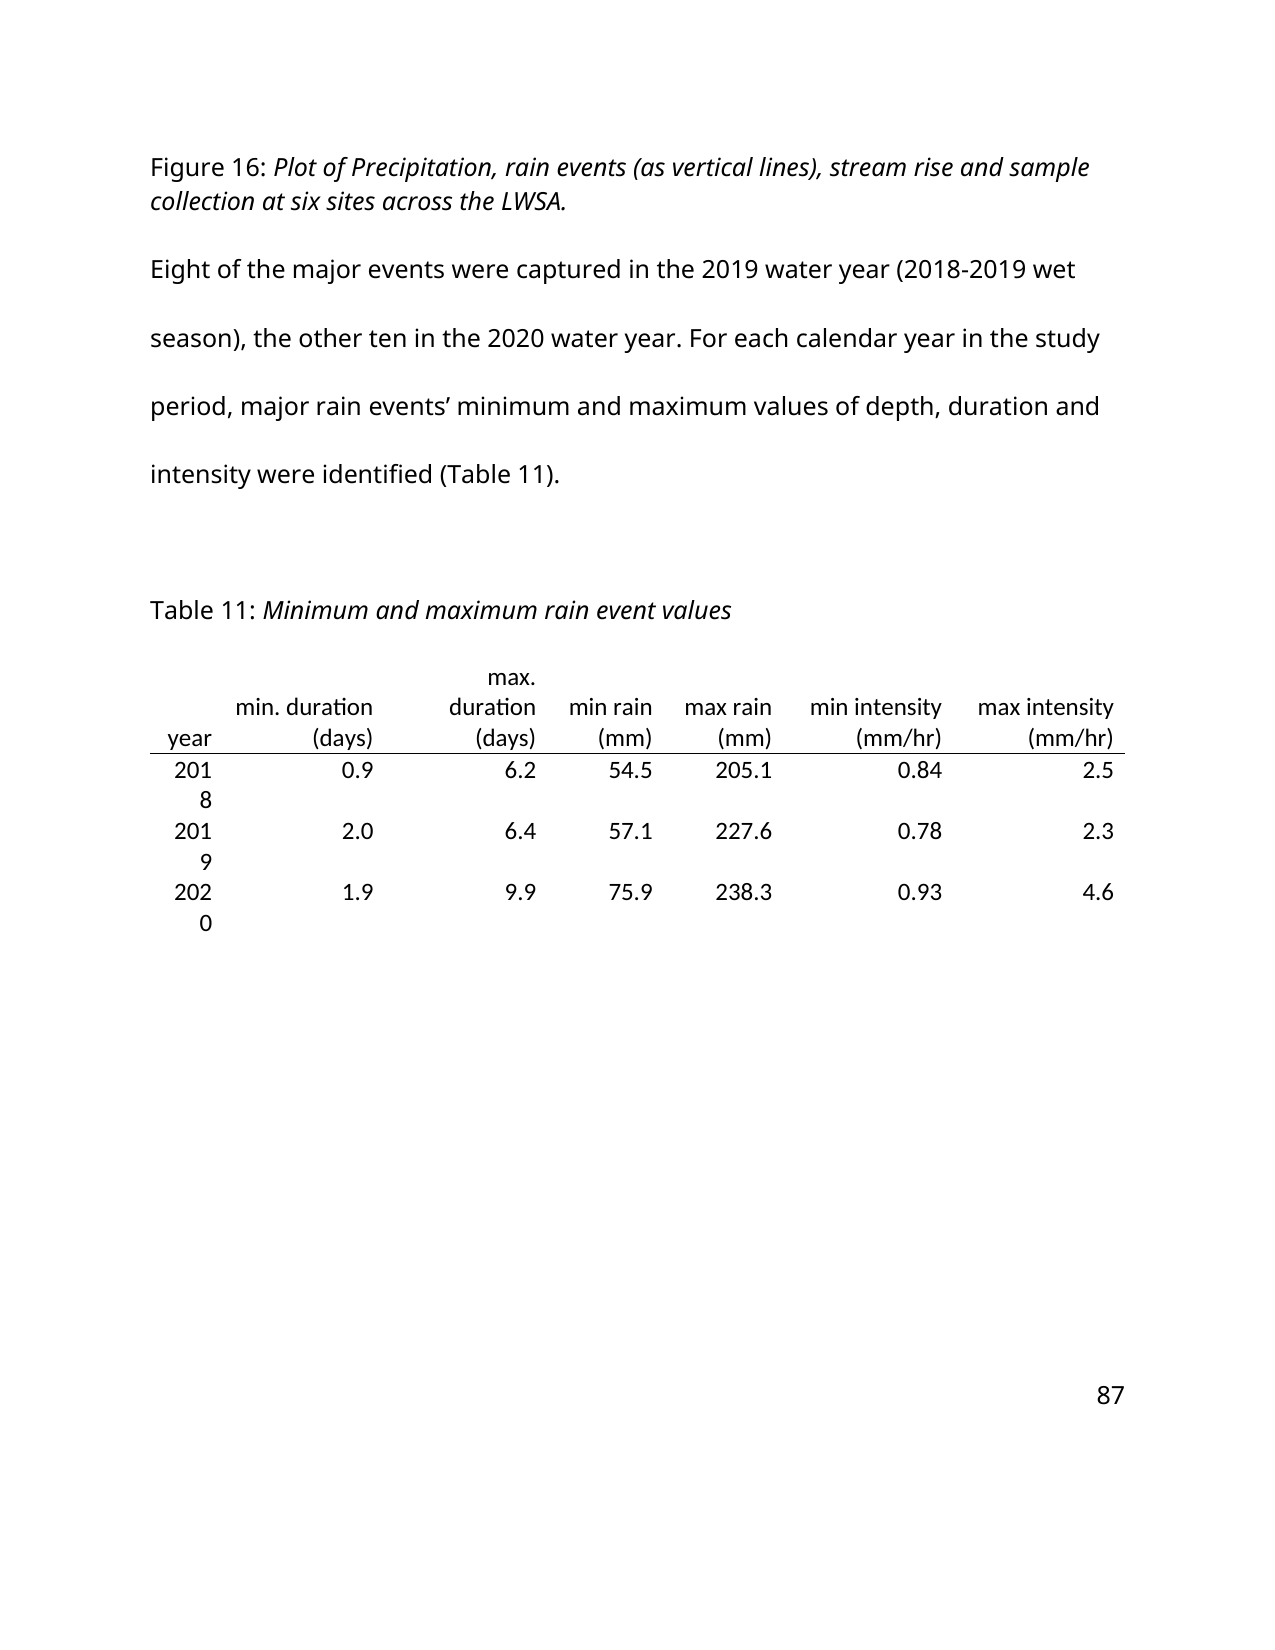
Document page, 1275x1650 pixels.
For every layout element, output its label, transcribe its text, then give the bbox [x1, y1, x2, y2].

table_header max intensity (mm/hr) [953, 661, 1125, 752]
table_cell 75.9 [547, 876, 664, 937]
table_cell 9.9 [384, 876, 547, 937]
table_cell 205.1 [664, 754, 783, 815]
table_cell 0.9 [223, 754, 384, 815]
table_cell 54.5 [547, 754, 664, 815]
table_cell 2020 [150, 876, 223, 937]
table_cell 0.93 [783, 876, 953, 937]
table_cell 6.4 [384, 815, 547, 876]
table_header year [150, 661, 223, 752]
table_cell 2.0 [223, 815, 384, 876]
table_cell 0.84 [783, 754, 953, 815]
table_cell 4.6 [953, 876, 1125, 937]
table_header min. duration (days) [223, 661, 384, 752]
table_cell 2018 [150, 754, 223, 815]
table_header max rain (mm) [664, 661, 783, 752]
text Figure 16: Plot of Precipitation, rain events (as vertical lines), stream rise and sample collection at six sites across the LWSA. [150, 150, 1125, 218]
table_header min intensity (mm/hr) [783, 661, 953, 752]
table_cell 6.2 [384, 754, 547, 815]
table_cell 2.5 [953, 754, 1125, 815]
table_cell 2.3 [953, 815, 1125, 876]
table_cell 238.3 [664, 876, 783, 937]
table_cell 0.78 [783, 815, 953, 876]
table_cell 1.9 [223, 876, 384, 937]
table_header min rain (mm) [547, 661, 664, 752]
table_cell 57.1 [547, 815, 664, 876]
table_header max. duration (days) [384, 661, 547, 752]
table_cell 2019 [150, 815, 223, 876]
text Table 11: Minimum and maximum rain event values [150, 593, 1125, 627]
table_cell 227.6 [664, 815, 783, 876]
text Eight of the major events were captured in the 2019 water year (2018-2019 wet season), the other ten in the 2020 water year. For each calendar year in the study period, major rain events’ minimum and maximum values of depth, duration and intensity were identified (Table 11). [150, 252, 1125, 491]
